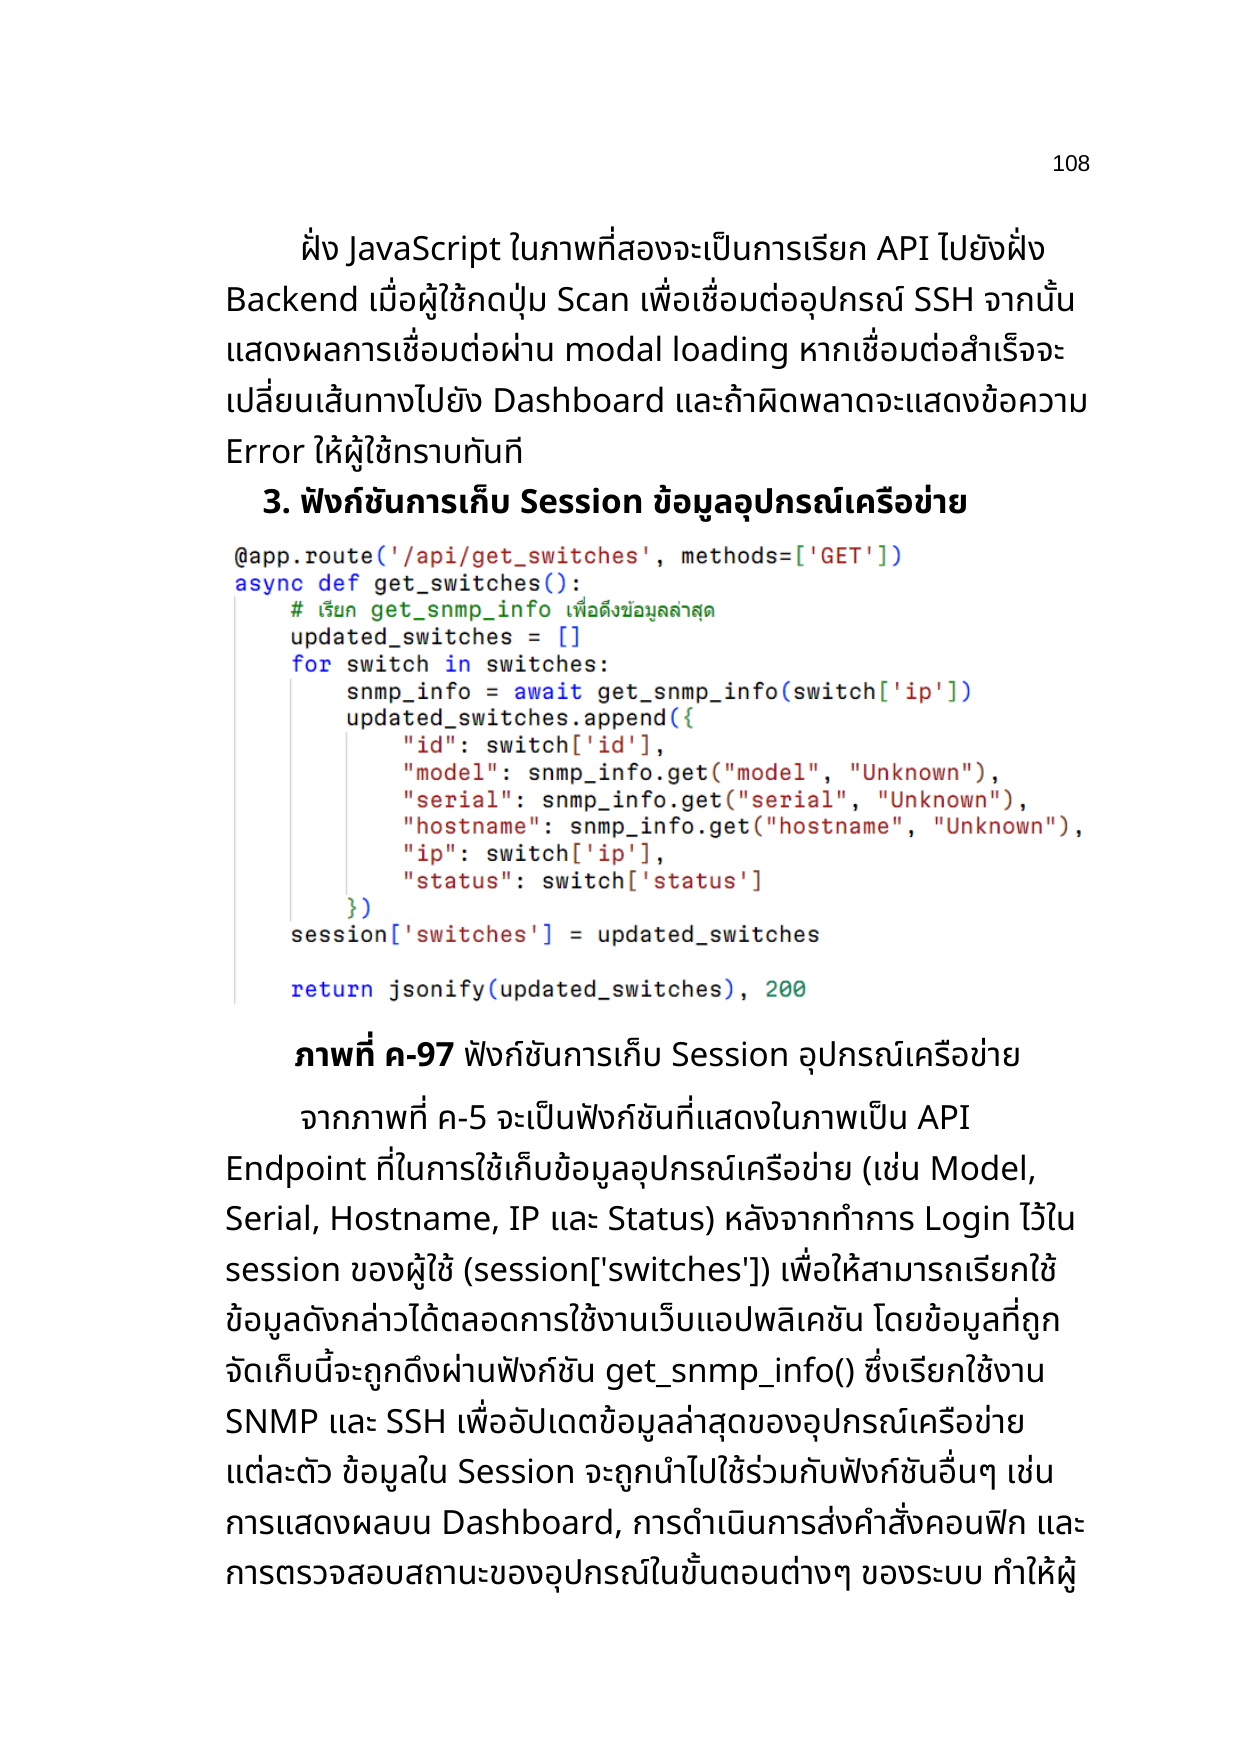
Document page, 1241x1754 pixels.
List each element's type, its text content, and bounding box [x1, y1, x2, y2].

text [225, 1094, 1090, 1600]
text ฝั่ง JavaScript ในภาพที่สองจะเป็นการเรียก API ไปยังฝั่ง Backend เมื่อผู้ใช้กดปุ่ม Scan เพื่อเชื่อมต่ออุปกรณ์ SSH จากนั้นแสดงผลการเชื่อมต่อผ่าน modal loading หากเชื่อมต่อสำเร็จจะเปลี่ยนเส้นทางไปยัง Dashboard และถ้าผิดพลาดจะแสดงข้อความ Error ให้ผู้ใช้ทราบทันที [225, 225, 1090, 478]
picture [225, 536, 1091, 1015]
list ฟังก์ชันการเก็บ Session ข้อมูลอุปกรณ์เครือข่าย [262, 478, 1090, 529]
